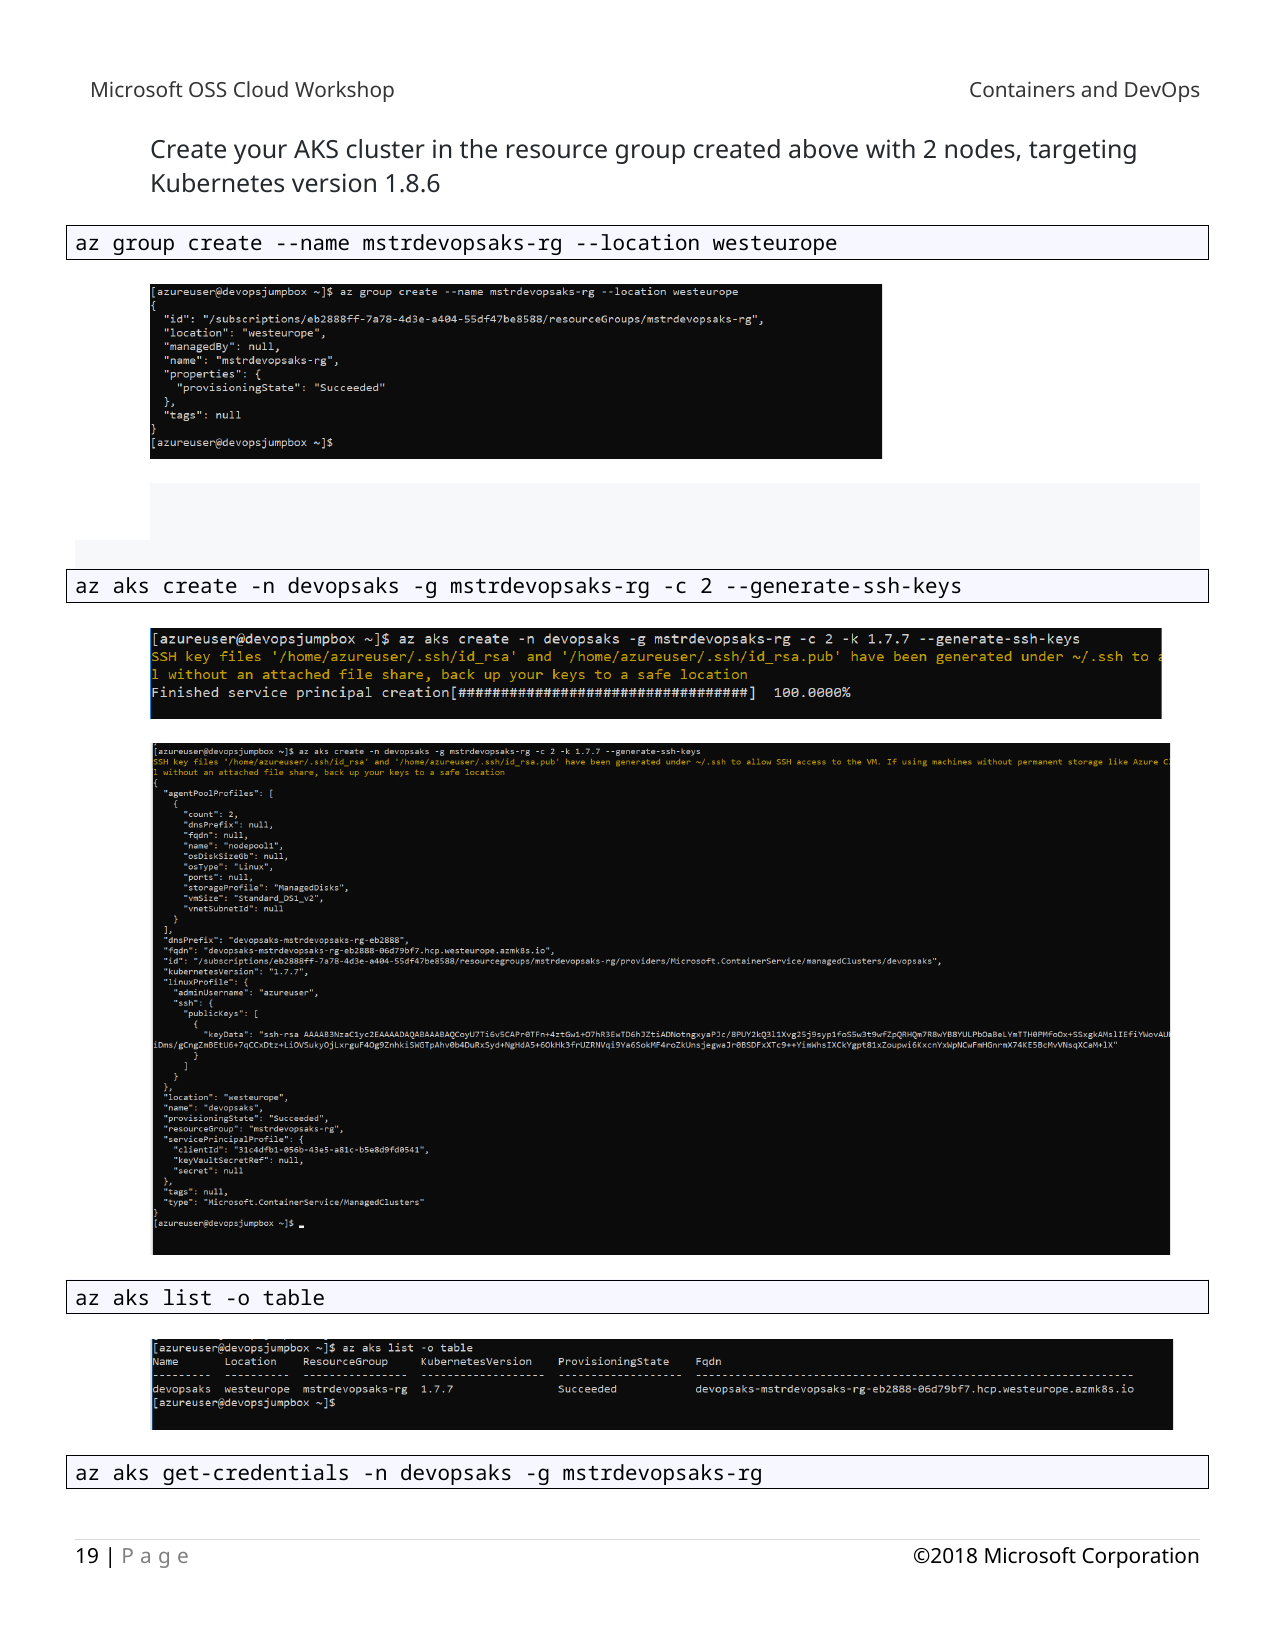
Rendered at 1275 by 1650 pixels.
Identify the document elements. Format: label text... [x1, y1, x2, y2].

list az aks create -n devopsaks -g mstrdevopsaks-rg -c 2 --generate-ssh-keys [67, 570, 1208, 602]
picture [150, 284, 883, 459]
text Create your AKS cluster in the resource group created above with 2 nodes, targeting Kubernetes version 1.8.6 [150, 132, 1200, 200]
picture [150, 628, 1162, 719]
list az group create --name mstrdevopsaks-rg --location westeurope [67, 226, 1208, 259]
list az aks list -o table [67, 1281, 1208, 1313]
picture [150, 743, 1171, 1255]
list az aks get-credentials -n devopsaks -g mstrdevopsaks-rg [67, 1456, 1208, 1488]
picture [150, 1339, 1174, 1430]
